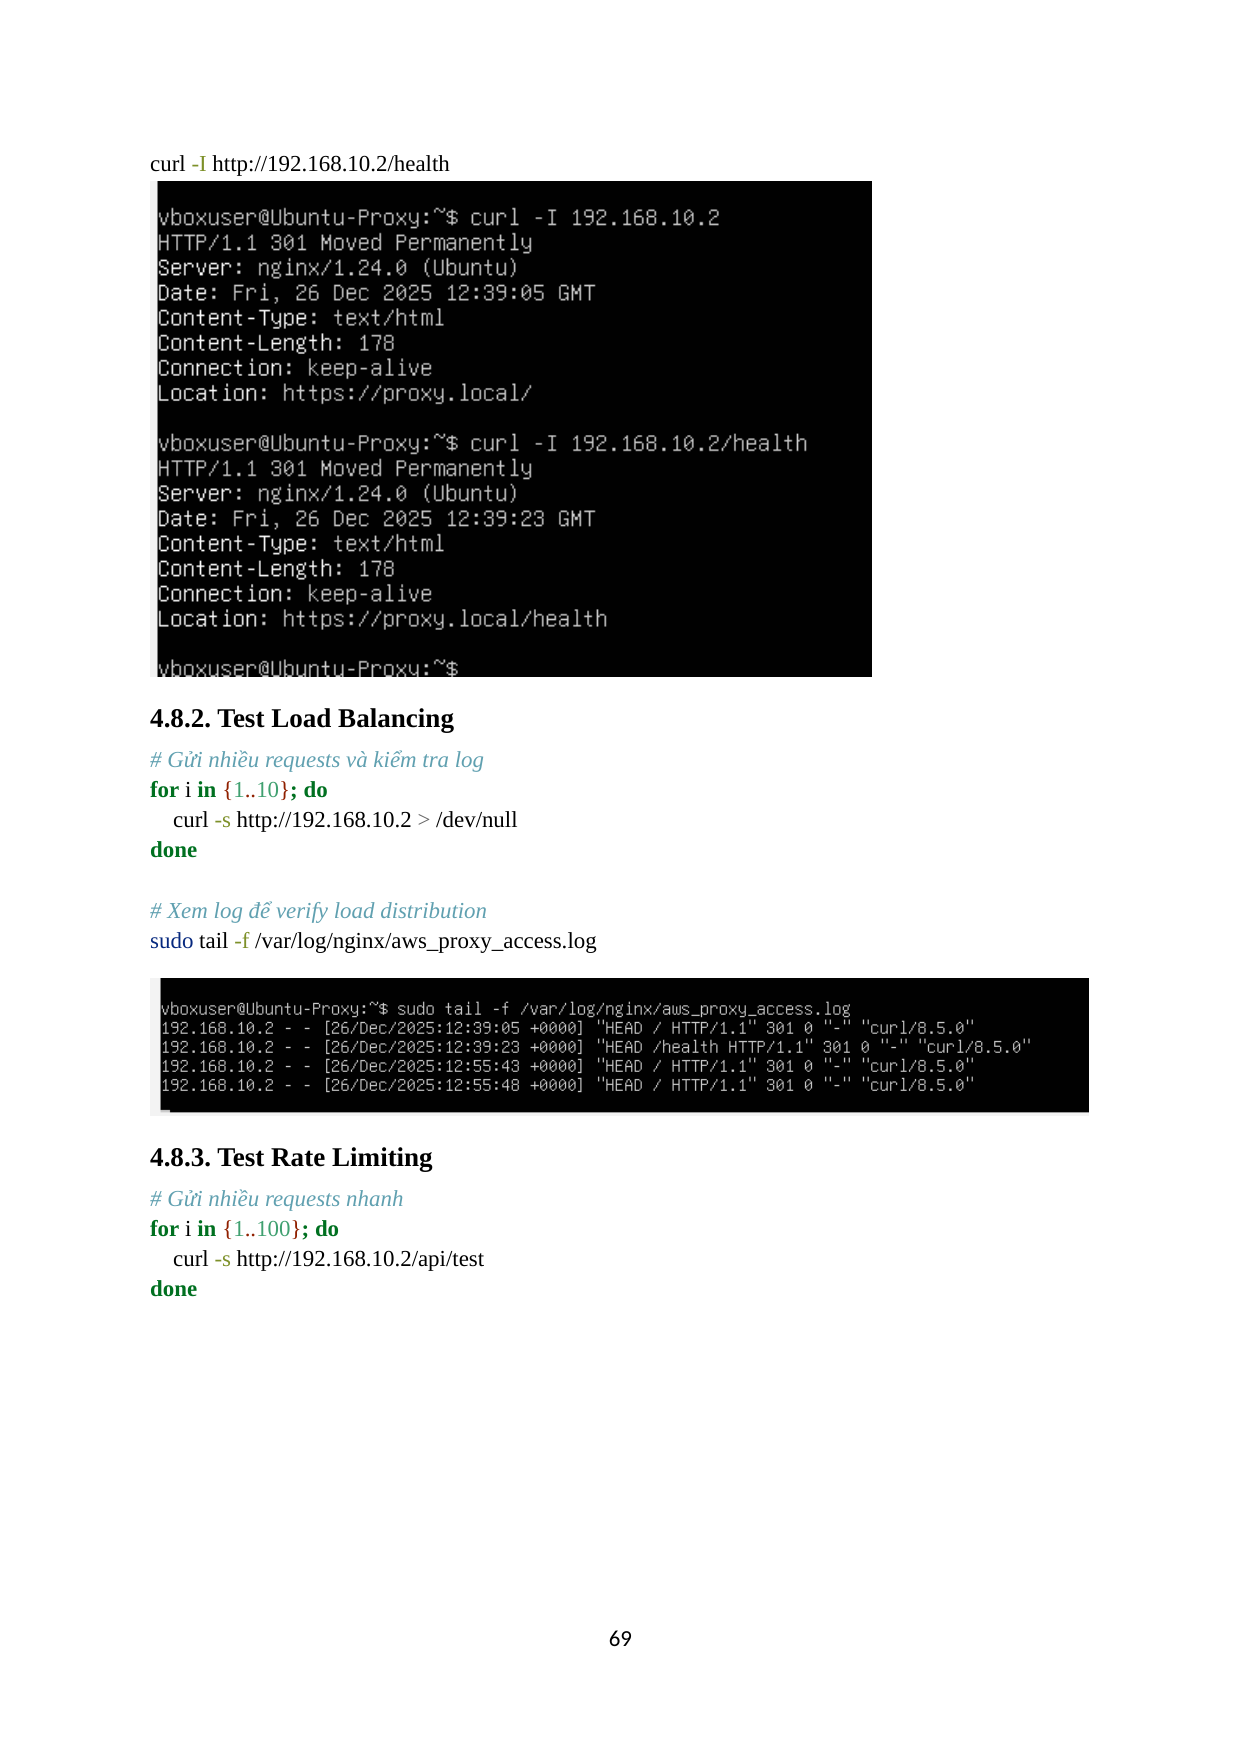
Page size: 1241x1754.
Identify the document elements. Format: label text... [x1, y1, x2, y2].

subtitle 4.8.2. Test Load Balancing [150, 702, 1090, 733]
picture [150, 181, 872, 677]
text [150, 1185, 1090, 1302]
subtitle 4.8.3. Test Rate Limiting [150, 1141, 1090, 1172]
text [150, 150, 1090, 676]
picture [150, 978, 1089, 1116]
text # Gửi nhiều requests và kiểm tra log for i in {1..10}; do curl -s http://192.168.10.2 > /dev/null done # Xem log để verify load distribution sudo tail -f /var/log/nginx/aws_proxy_access.log [150, 746, 1090, 953]
